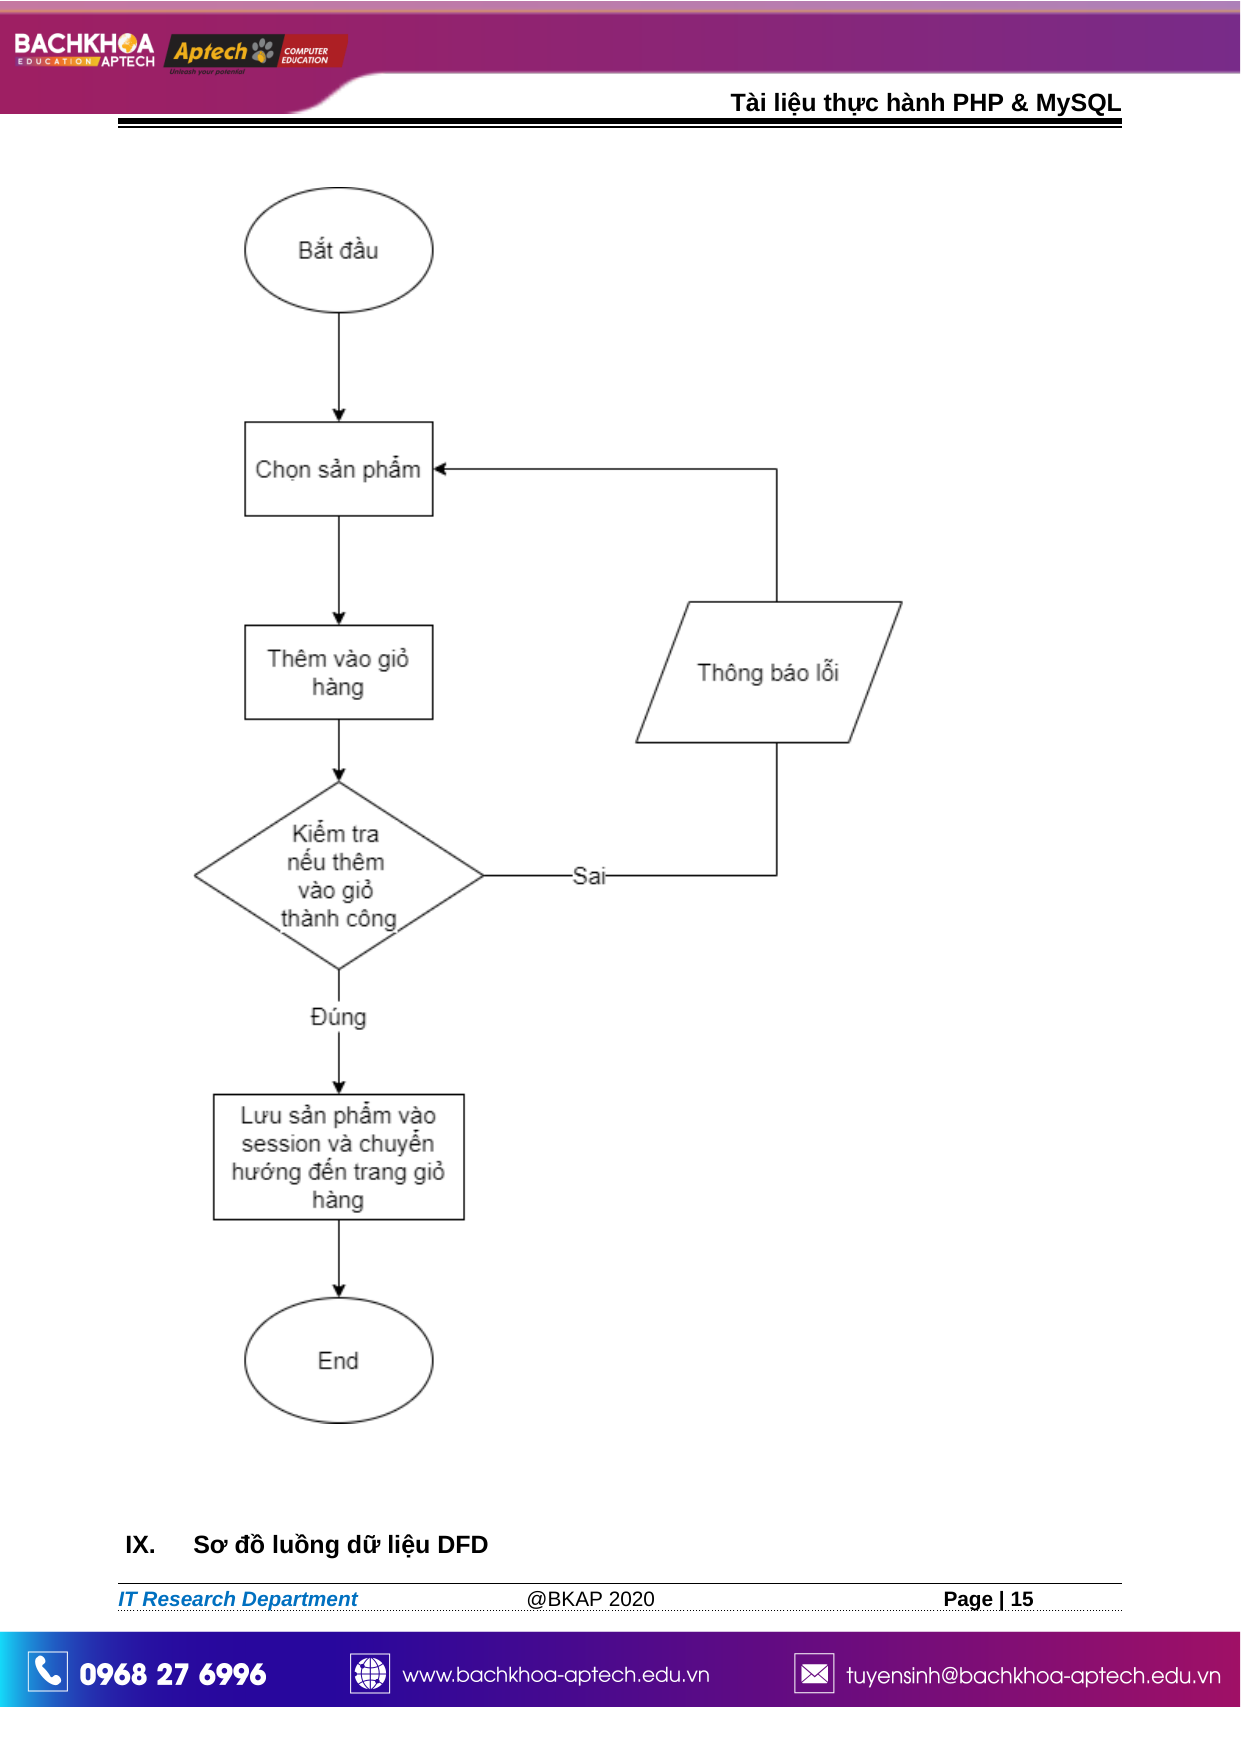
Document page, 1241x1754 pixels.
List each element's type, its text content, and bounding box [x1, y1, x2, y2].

picture [0, 1, 1241, 114]
picture [0, 1631, 1241, 1707]
list Sơ đồ luồng dữ liệu DFD [156, 1530, 1122, 1559]
picture [1092, 96, 1102, 108]
picture [193, 187, 903, 1424]
